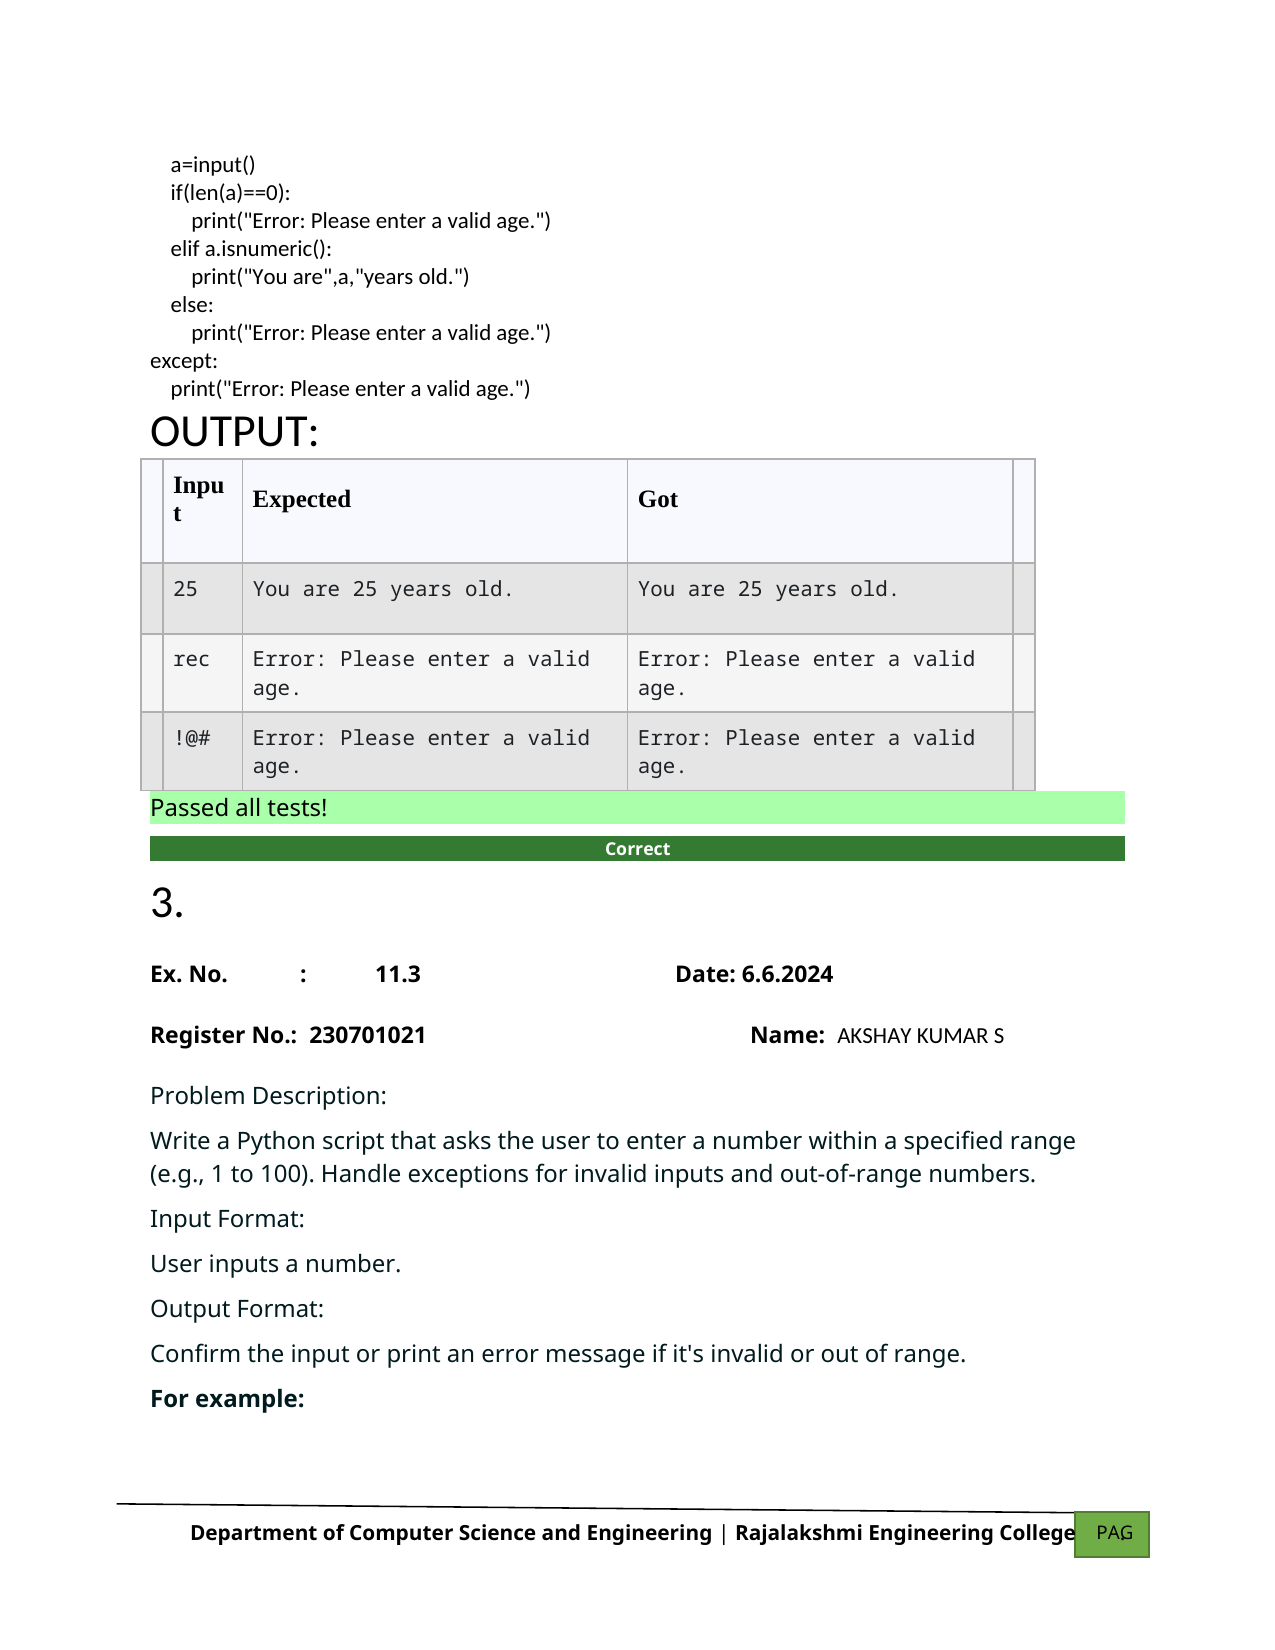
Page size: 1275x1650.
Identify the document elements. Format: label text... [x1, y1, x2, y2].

text Output Format: [150, 1292, 1125, 1324]
text Input Format: [150, 1202, 1125, 1234]
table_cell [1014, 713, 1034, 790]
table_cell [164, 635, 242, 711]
text Register No.: 230701021 Name: AKSHAY KUMAR S [150, 1018, 1125, 1050]
text print("You are",a,"years old.") [150, 262, 1125, 290]
text Correct [150, 836, 1125, 861]
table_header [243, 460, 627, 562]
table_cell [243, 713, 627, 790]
text a=input() [150, 150, 1125, 178]
text except: [150, 346, 1125, 374]
text print("Error: Please enter a valid age.") [150, 318, 1125, 346]
text Ex. No. : 11.3 Date: 6.6.2024 [150, 958, 1125, 989]
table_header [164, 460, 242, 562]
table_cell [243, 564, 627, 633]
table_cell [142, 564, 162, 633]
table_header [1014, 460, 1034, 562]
text 3. [150, 873, 1125, 929]
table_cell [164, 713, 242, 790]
text Problem Description: [150, 1079, 1125, 1112]
text Confirm the input or print an error message if it's invalid or out of range. [150, 1337, 1125, 1370]
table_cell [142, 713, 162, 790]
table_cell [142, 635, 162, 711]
text User inputs a number. [150, 1247, 1125, 1279]
text if(len(a)==0): [150, 178, 1125, 206]
text print("Error: Please enter a valid age.") [150, 374, 1125, 402]
text For example: [150, 1382, 1125, 1415]
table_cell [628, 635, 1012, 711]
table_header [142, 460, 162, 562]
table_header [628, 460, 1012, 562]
text elif a.isnumeric(): [150, 234, 1125, 262]
text else: [150, 290, 1125, 318]
text OUTPUT: [150, 402, 1125, 458]
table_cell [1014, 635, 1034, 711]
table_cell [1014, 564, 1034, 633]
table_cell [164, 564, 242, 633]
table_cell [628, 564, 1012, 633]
text print("Error: Please enter a valid age.") [150, 206, 1125, 234]
text Passed all tests! [150, 791, 1125, 824]
text Write a Python script that asks the user to enter a number within a specified range (e.g., 1 to 100). Handle exceptions for invalid inputs and out-of-range numbers. [150, 1124, 1125, 1189]
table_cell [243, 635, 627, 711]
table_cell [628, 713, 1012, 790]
